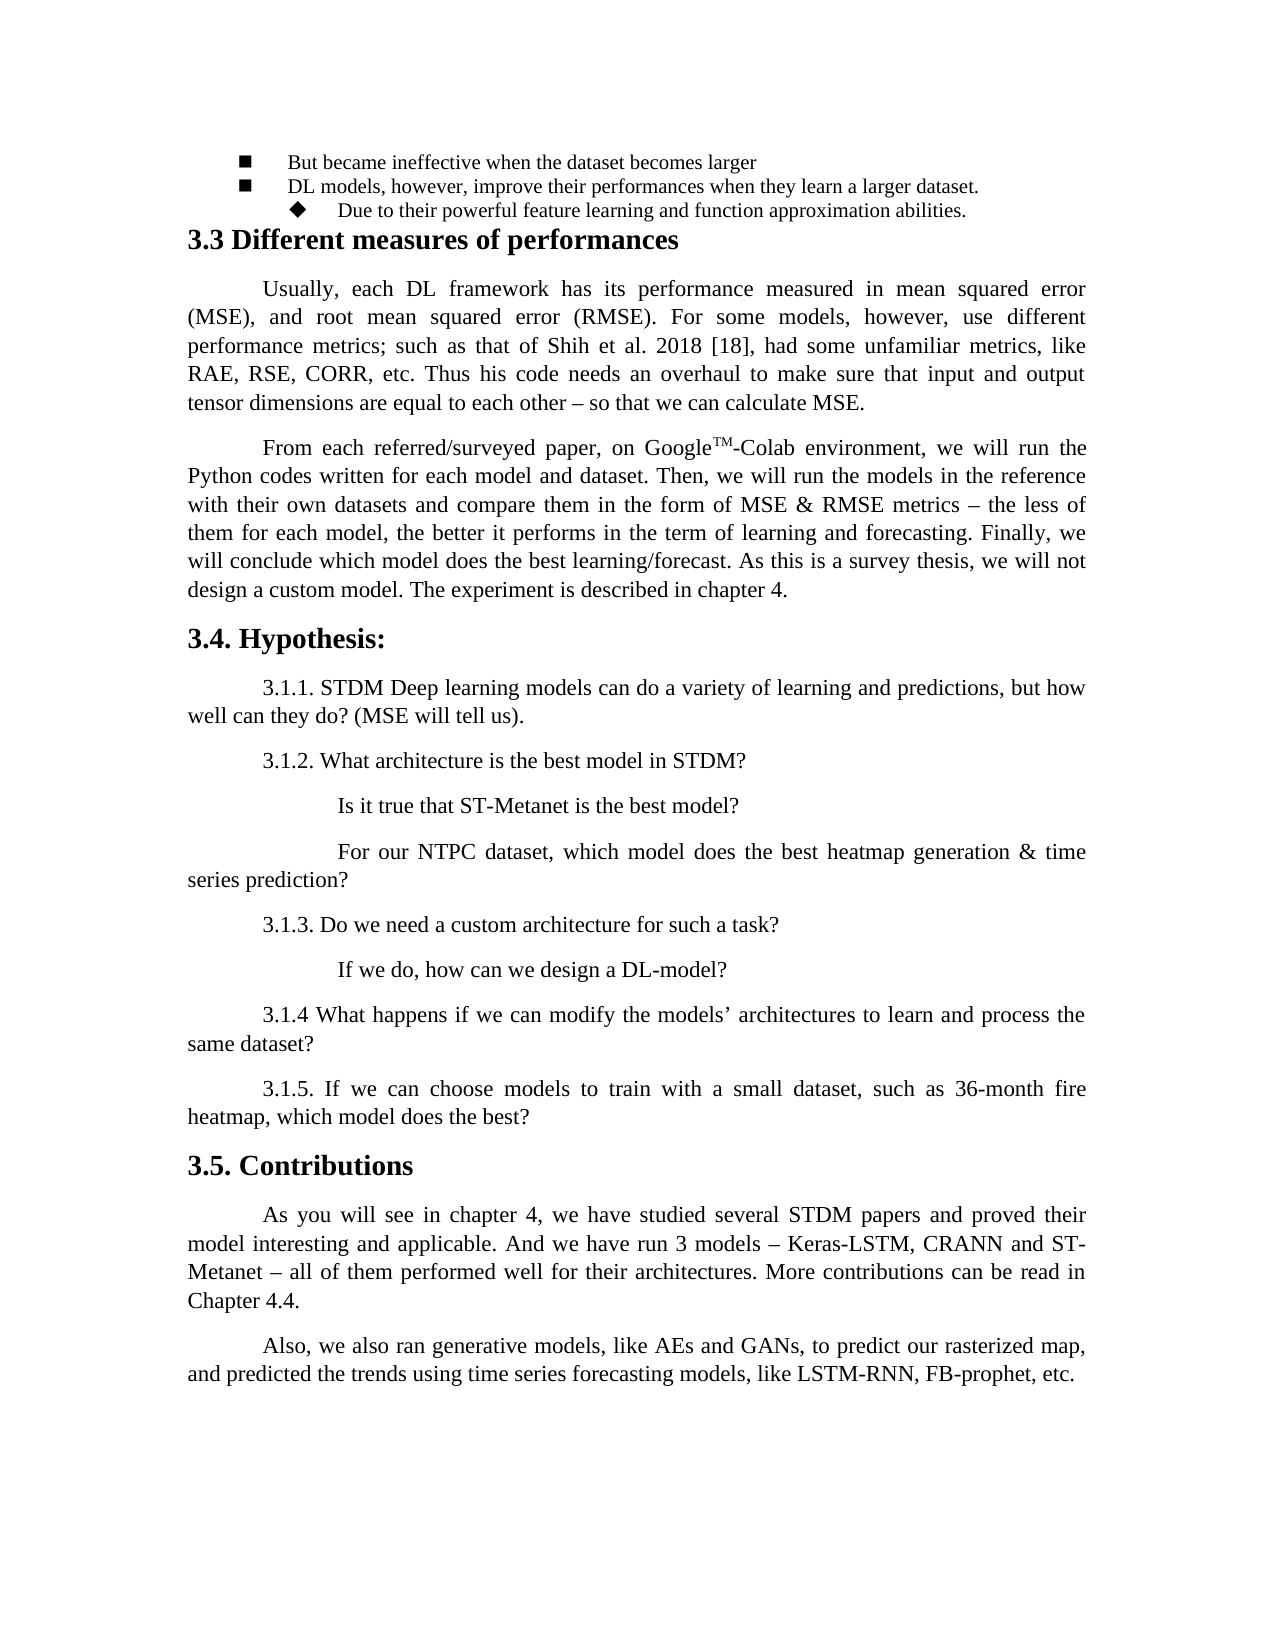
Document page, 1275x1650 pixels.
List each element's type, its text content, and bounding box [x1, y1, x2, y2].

text 3.3 Different measures of performances [187, 222, 1087, 256]
text 3.1.3. Do we need a custom architecture for such a task? [187, 911, 1087, 938]
text 3.4. Hypothesis: [187, 621, 1087, 655]
text For our NTPC dataset, which model does the best heatmap generation & time series prediction? [187, 838, 1087, 892]
list DL models, however, improve their performances when they learn a larger dataset. [237, 174, 1087, 198]
text 3.1.5. If we can choose models to train with a small dataset, such as 36-month fire heatmap, which model does the best? [187, 1075, 1087, 1130]
text 3.5. Contributions [187, 1148, 1087, 1182]
list But became ineffective when the dataset becomes larger [237, 150, 1087, 174]
text Also, we also ran generative models, like AEs and GANs, to predict our rasterized map, and predicted the trends using time series forecasting models, like LSTM-RNN, FB-prophet, etc. [187, 1332, 1087, 1387]
text If we do, how can we design a DL-model? [187, 956, 1087, 983]
list Due to their powerful feature learning and function approximation abilities. [287, 198, 1087, 222]
text Is it true that ST-Metanet is the best model? [187, 793, 1087, 819]
text 3.1.4 What happens if we can modify the models’ architectures to learn and process the same dataset? [187, 1001, 1087, 1056]
text 3.1.1. STDM Deep learning models can do a variety of learning and predictions, but how well can they do? (MSE will tell us). [187, 674, 1087, 729]
text As you will see in chapter 4, we have studied several STDM papers and proved their model interesting and applicable. And we have run 3 models – Keras-LSTM, CRANN and ST-Metanet – all of them performed well for their architectures. More contributions can be read in Chapter 4.4. [187, 1201, 1087, 1313]
text Usually, each DL framework has its performance measured in mean squared error (MSE), and root mean squared error (RMSE). For some models, however, use different performance metrics; such as that of Shih et al. 2018 [18], had some unfamiliar metrics, like RAE, RSE, CORR, etc. Thus his code needs an overhaul to make sure that input and output tensor dimensions are equal to each other – so that we can calculate MSE. [187, 275, 1087, 415]
text From each referred/surveyed paper, on GoogleTM-Colab environment, we will run the Python codes written for each model and dataset. Then, we will run the models in the reference with their own datasets and compare them in the form of MSE & RMSE metrics – the less of them for each model, the better it performs in the term of learning and forecasting. Finally, we will conclude which model does the best learning/forecast. As this is a survey thesis, we will not design a custom model. The experiment is described in chapter 4. [187, 434, 1087, 602]
text 3.1.2. What architecture is the best model in STDM? [187, 747, 1087, 774]
